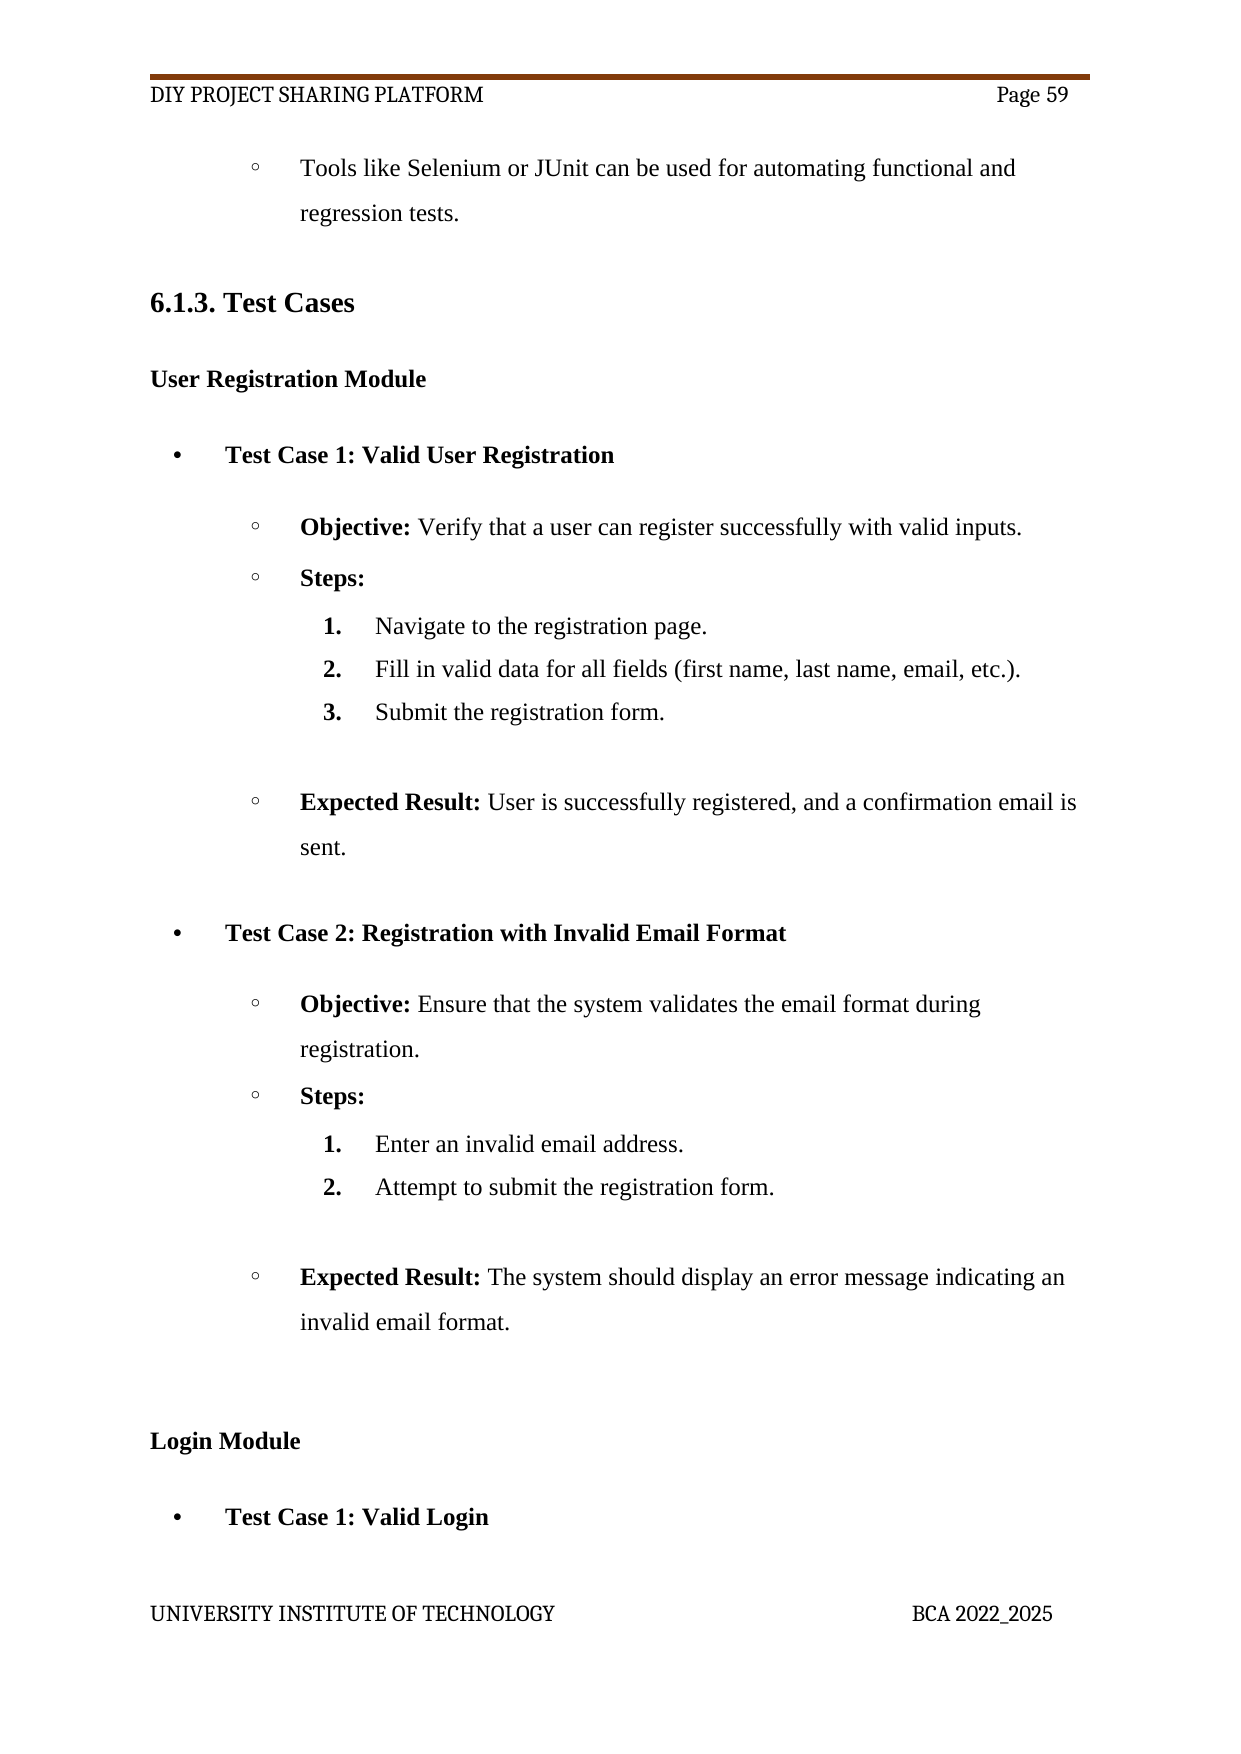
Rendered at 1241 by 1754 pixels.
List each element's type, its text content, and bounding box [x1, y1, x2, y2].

list Steps: [248, 560, 1090, 594]
list Test Case 1: Valid Login [173, 1502, 1090, 1531]
text 6.1.3. Test Cases [150, 285, 1090, 318]
list Expected Result: User is successfully registered, and a confirmation email is sent. [248, 783, 1090, 861]
list Objective: Ensure that the system validates the email format during registration. [248, 986, 1090, 1063]
list Submit the registration form. [323, 697, 1090, 726]
list Fill in valid data for all fields (first name, last name, email, etc.). [323, 654, 1090, 683]
list Objective: Verify that a user can register successfully with valid inputs. [248, 509, 1090, 543]
list Test Case 2: Registration with Invalid Email Format [173, 918, 1090, 947]
list Expected Result: The system should display an error message indicating an invalid email format. [248, 1258, 1090, 1335]
list Test Case 1: Valid User Registration [173, 441, 1090, 469]
list Attempt to submit the registration form. [323, 1172, 1090, 1201]
list Steps: [248, 1078, 1090, 1112]
text Login Module [150, 1426, 1090, 1455]
list Enter an invalid email address. [323, 1129, 1090, 1157]
list Navigate to the registration page. [323, 611, 1090, 639]
text User Registration Module [150, 364, 1090, 393]
list Tools like Selenium or JUnit can be used for automating functional and regression tests. [248, 150, 1090, 227]
